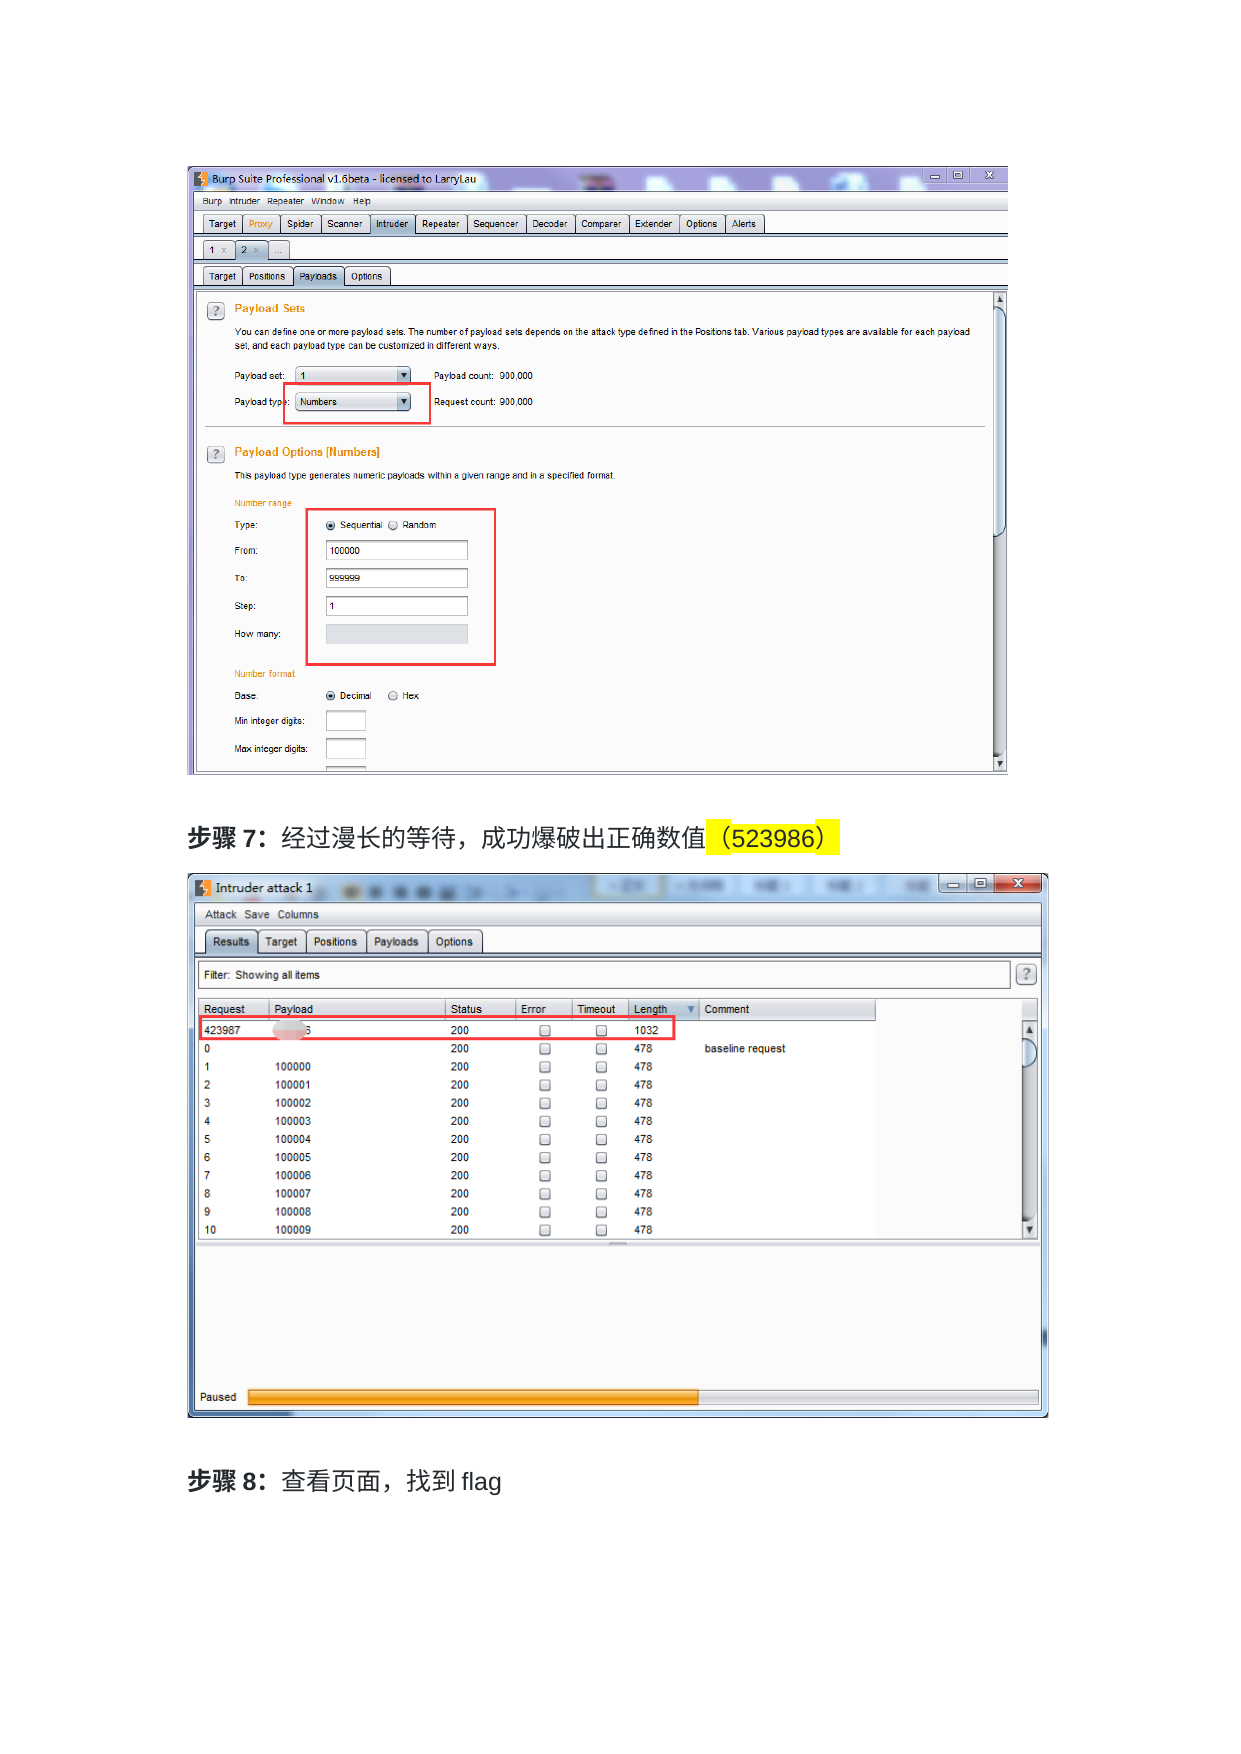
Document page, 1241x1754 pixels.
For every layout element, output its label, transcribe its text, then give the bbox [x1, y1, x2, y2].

text 步骤8：查看页面，找到flag [187, 1447, 1053, 1512]
picture [187, 873, 1049, 1418]
picture [187, 166, 1008, 775]
text 步骤7：经过漫长的等待，成功爆破出正确数值（523986） [187, 804, 1053, 869]
